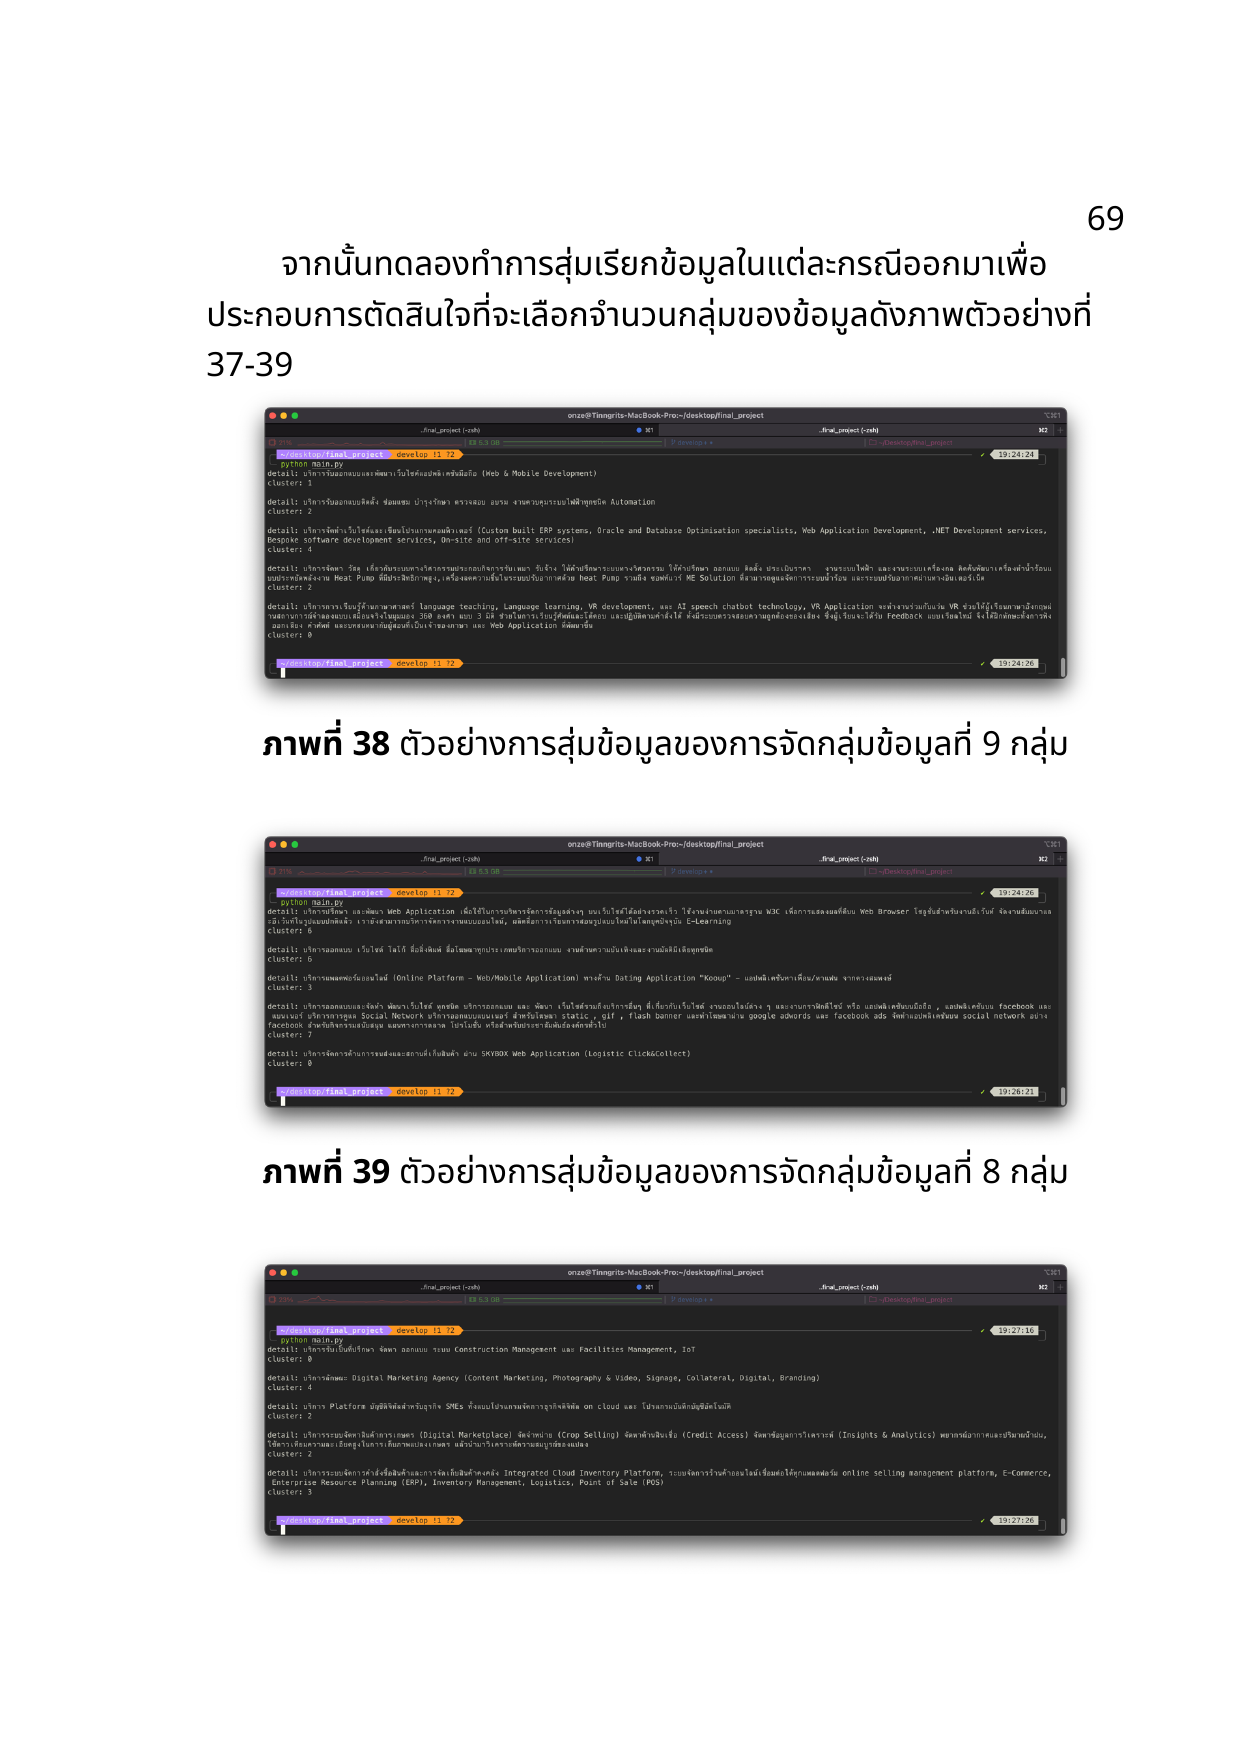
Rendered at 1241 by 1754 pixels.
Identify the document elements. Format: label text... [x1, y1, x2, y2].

text จากนั้นทดลองทำการสุ่มเรียกข้อมูลในแต่ละกรณีออกมาเพื่อประกอบการตัดสินใจที่จะเลือกจำนวนกลุ่มของข้อมูลดังภาพตัวอย่างที่ 37-39 [206, 240, 1125, 387]
picture [233, 815, 1098, 1148]
picture [233, 1243, 1098, 1577]
picture [233, 386, 1098, 720]
